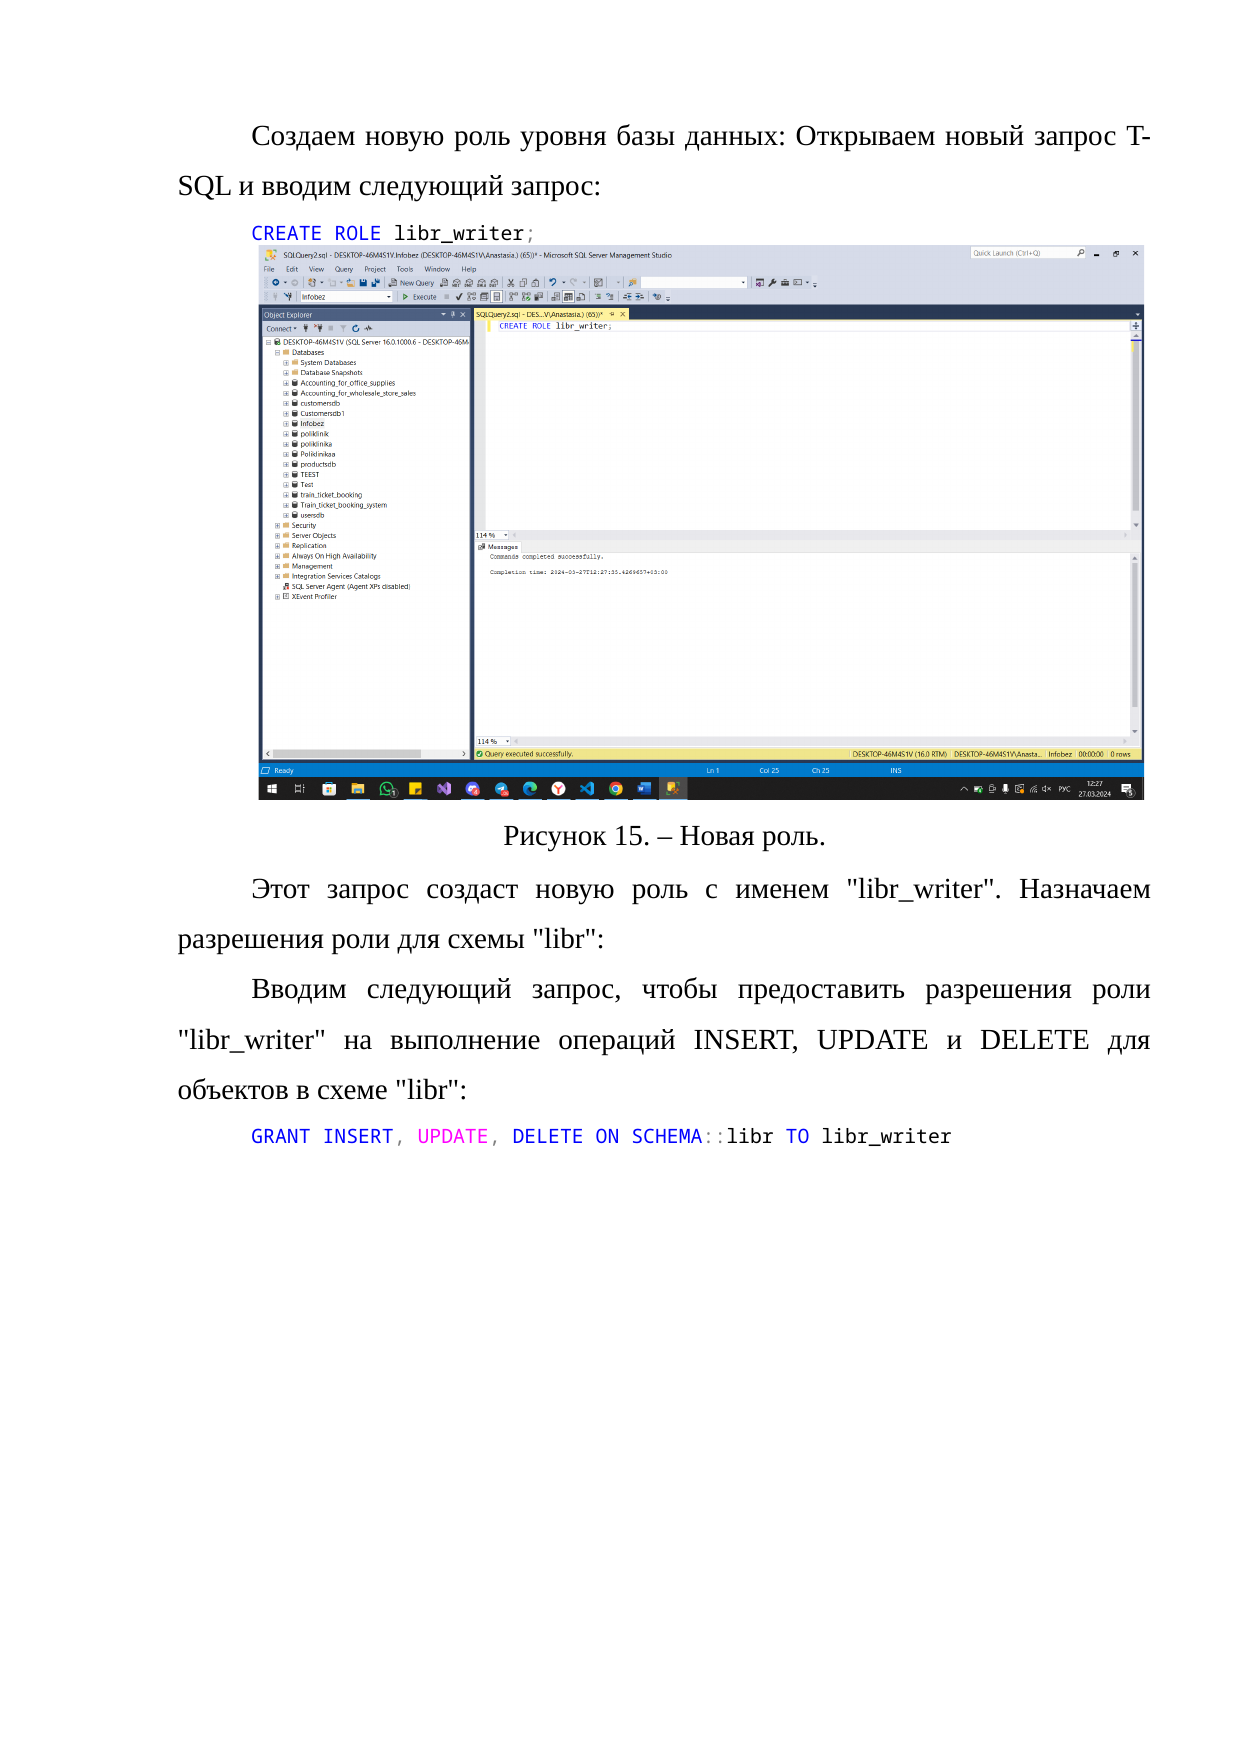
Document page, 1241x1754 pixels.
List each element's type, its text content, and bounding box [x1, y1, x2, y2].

text Этот запрос создаст новую роль с именем "libr_writer". Назначаем разрешения роли для схемы "libr": [177, 871, 1152, 955]
text Рисунок 15. – Новая роль. [177, 818, 1152, 852]
text GRANT INSERT, UPDATE, DELETE ON SCHEMA::libr TO libr_writer [177, 1123, 1152, 1149]
text Вводим следующий запрос, чтобы предоставить разрешения роли "libr_writer" на выполнение операций INSERT, UPDATE и DELETE для объектов в схеме "libr": [177, 972, 1152, 1106]
text CREATE ROLE libr_writer; [177, 219, 1152, 246]
picture [258, 245, 1145, 800]
text Создаем новую роль уровня базы данных: Открываем новый запрос T-SQL и вводим следующий запрос: [177, 118, 1152, 202]
